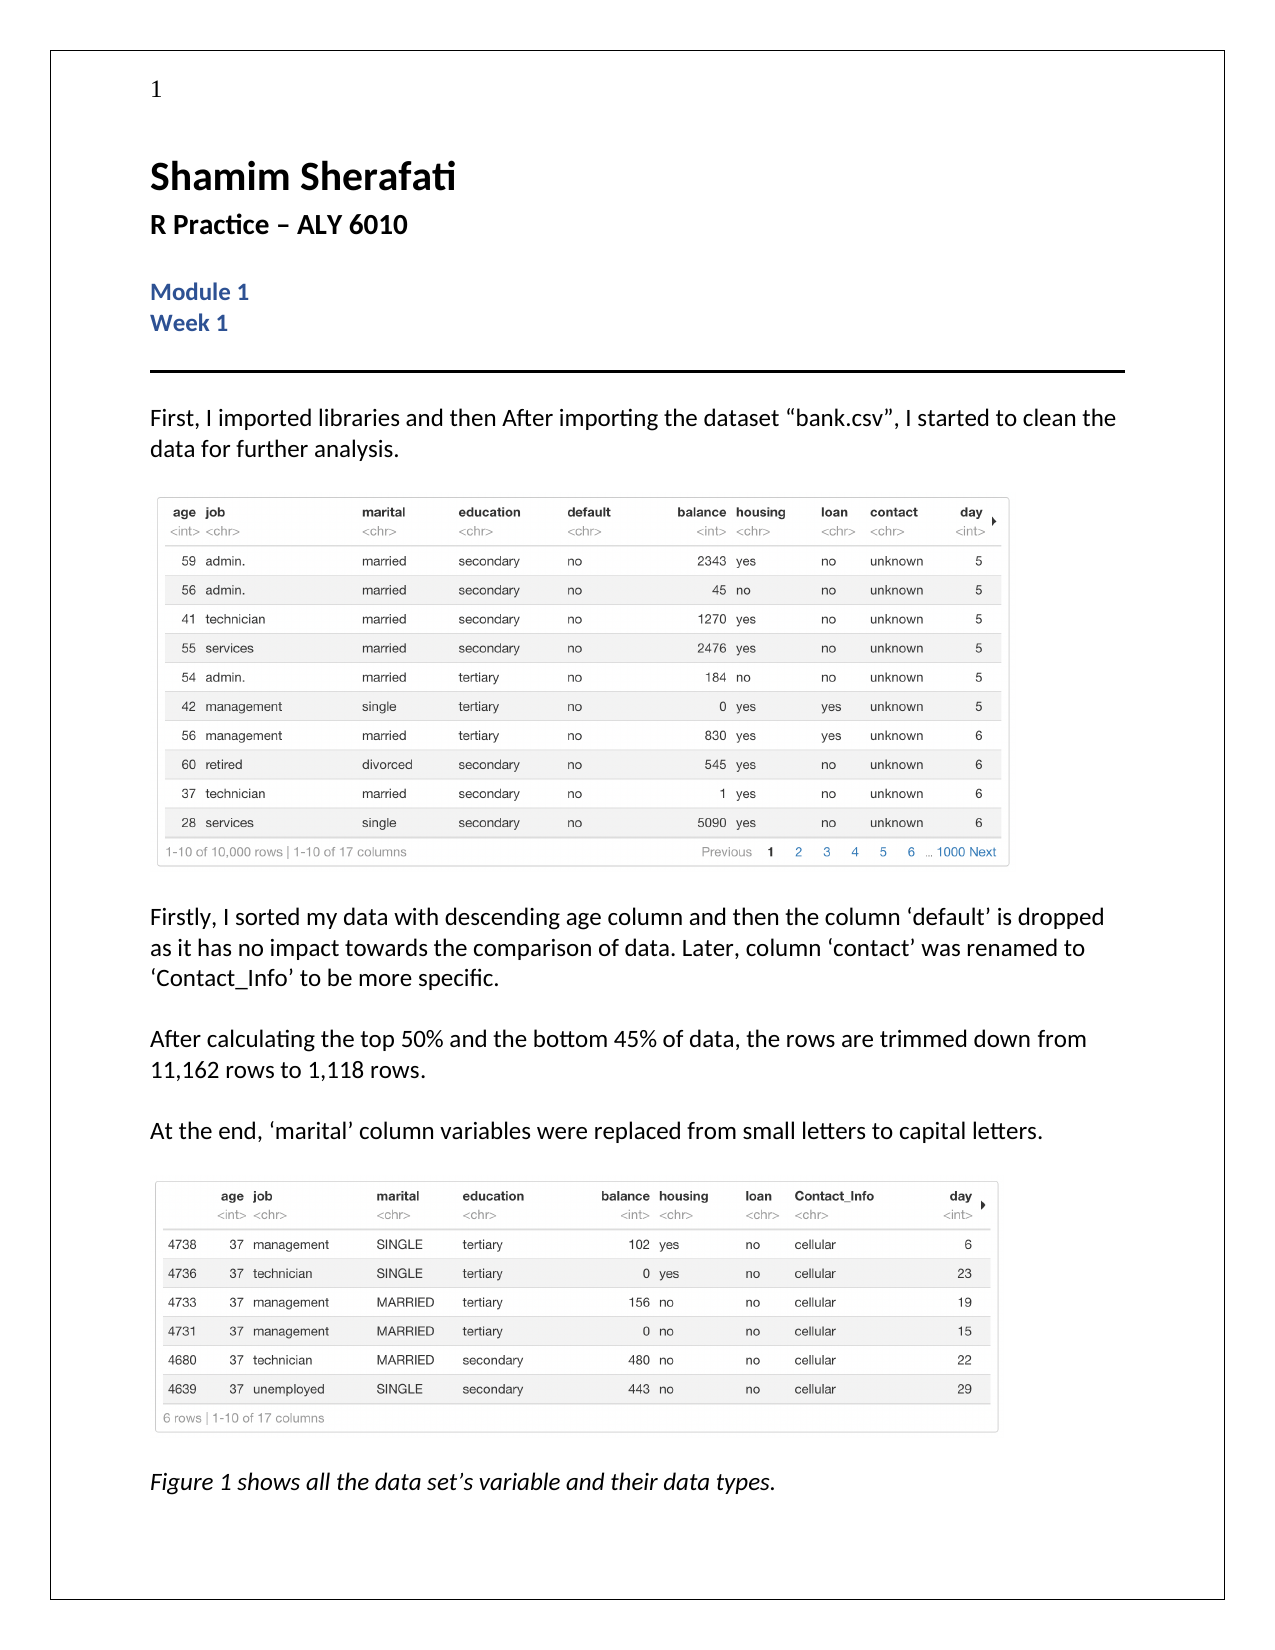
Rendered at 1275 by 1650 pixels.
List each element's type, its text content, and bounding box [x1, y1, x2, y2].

text Shamim Sherafati R Practice – ALY 6010 [150, 150, 1125, 242]
text First, I imported libraries and then After importing the dataset “bank.csv”, I started to clean the data for further analysis. [150, 402, 1125, 463]
text After calculating the top 50% and the bottom 45% of data, the rows are trimmed down from 11,162 rows to 1,118 rows. [150, 1023, 1125, 1084]
picture [150, 1175, 1004, 1438]
text Module 1 [150, 276, 1125, 307]
text Figure 1 shows all the data set’s variable and their data types. [150, 1466, 1125, 1497]
picture [150, 492, 1016, 872]
text At the end, ‘marital’ column variables were replaced from small letters to capital letters. [150, 1115, 1125, 1145]
text Week 1 [150, 307, 1125, 337]
text Firstly, I sorted my data with descending age column and then the column ‘default’ is dropped as it has no impact towards the comparison of data. Later, column ‘contact’ was renamed to ‘Contact_Info’ to be more specific. [150, 901, 1125, 993]
